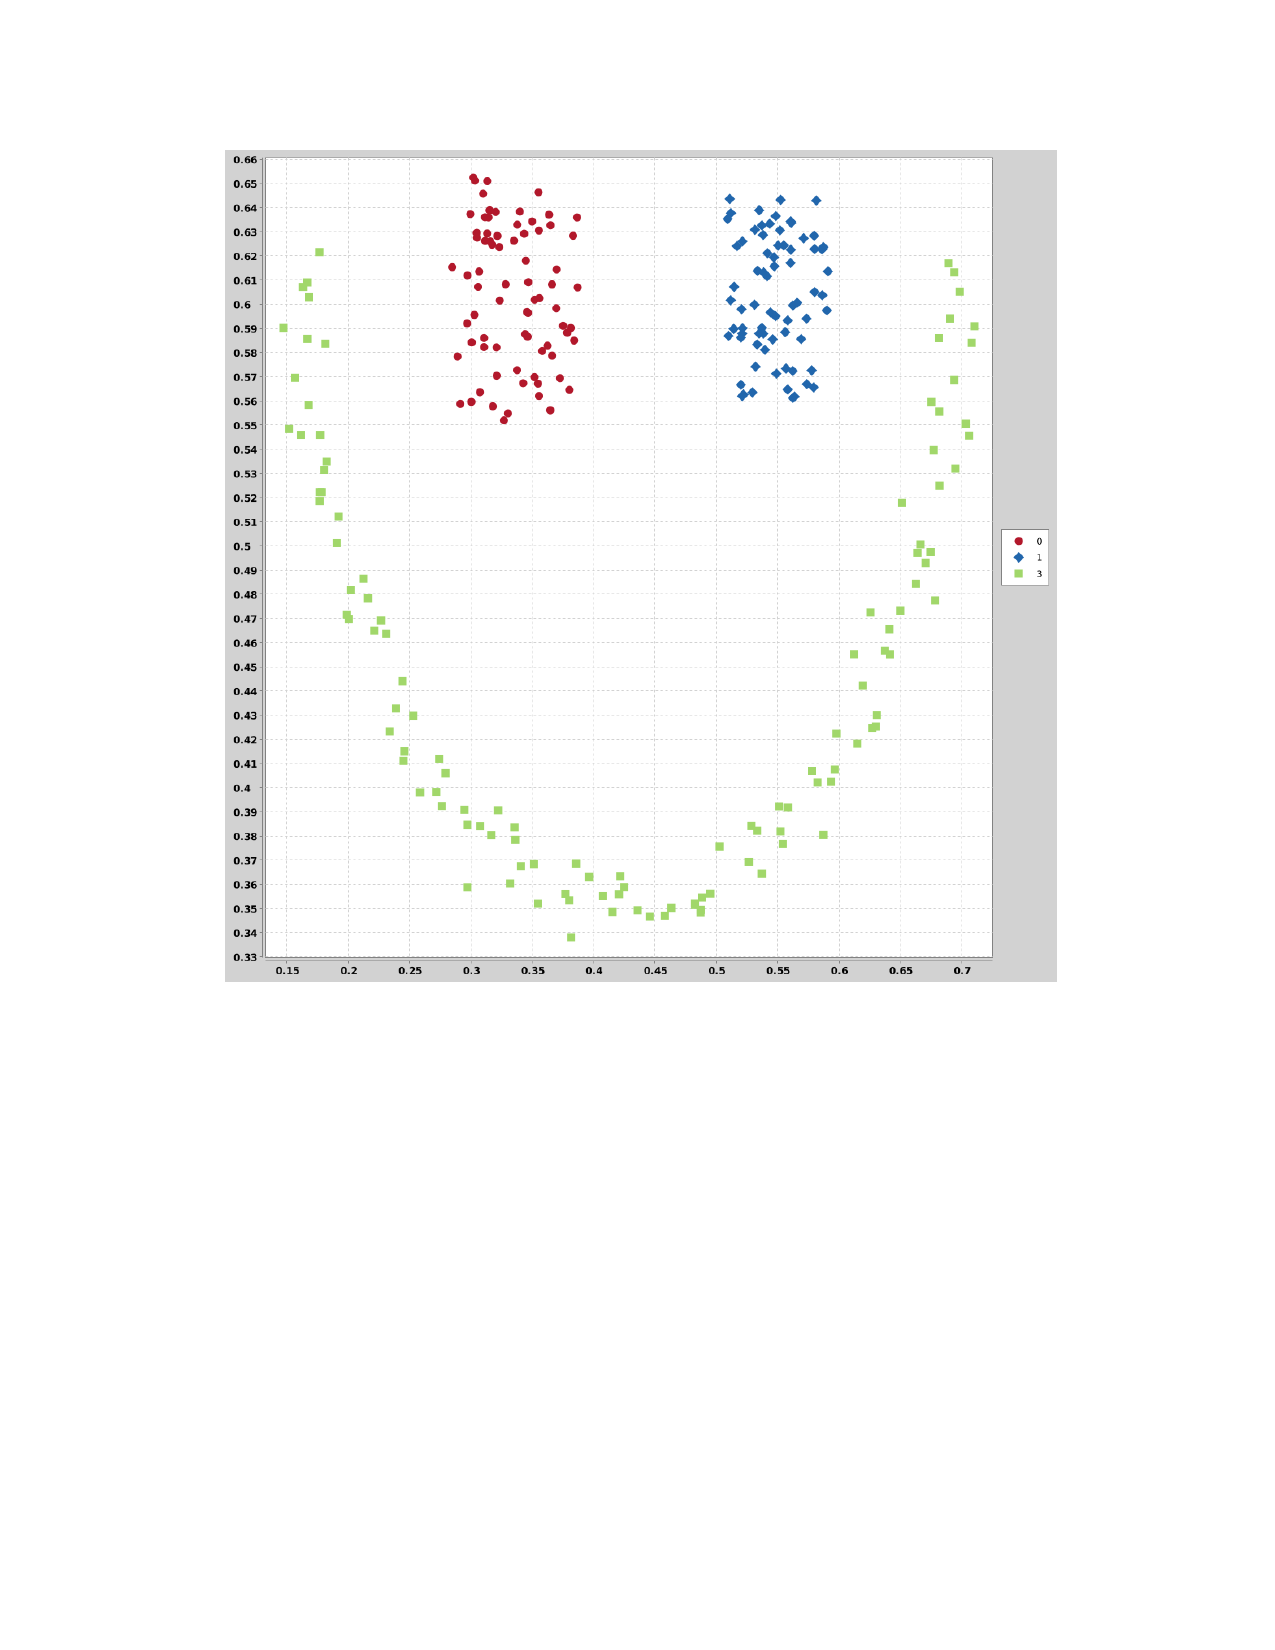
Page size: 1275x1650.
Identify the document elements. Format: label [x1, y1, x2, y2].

picture [225, 150, 1057, 982]
